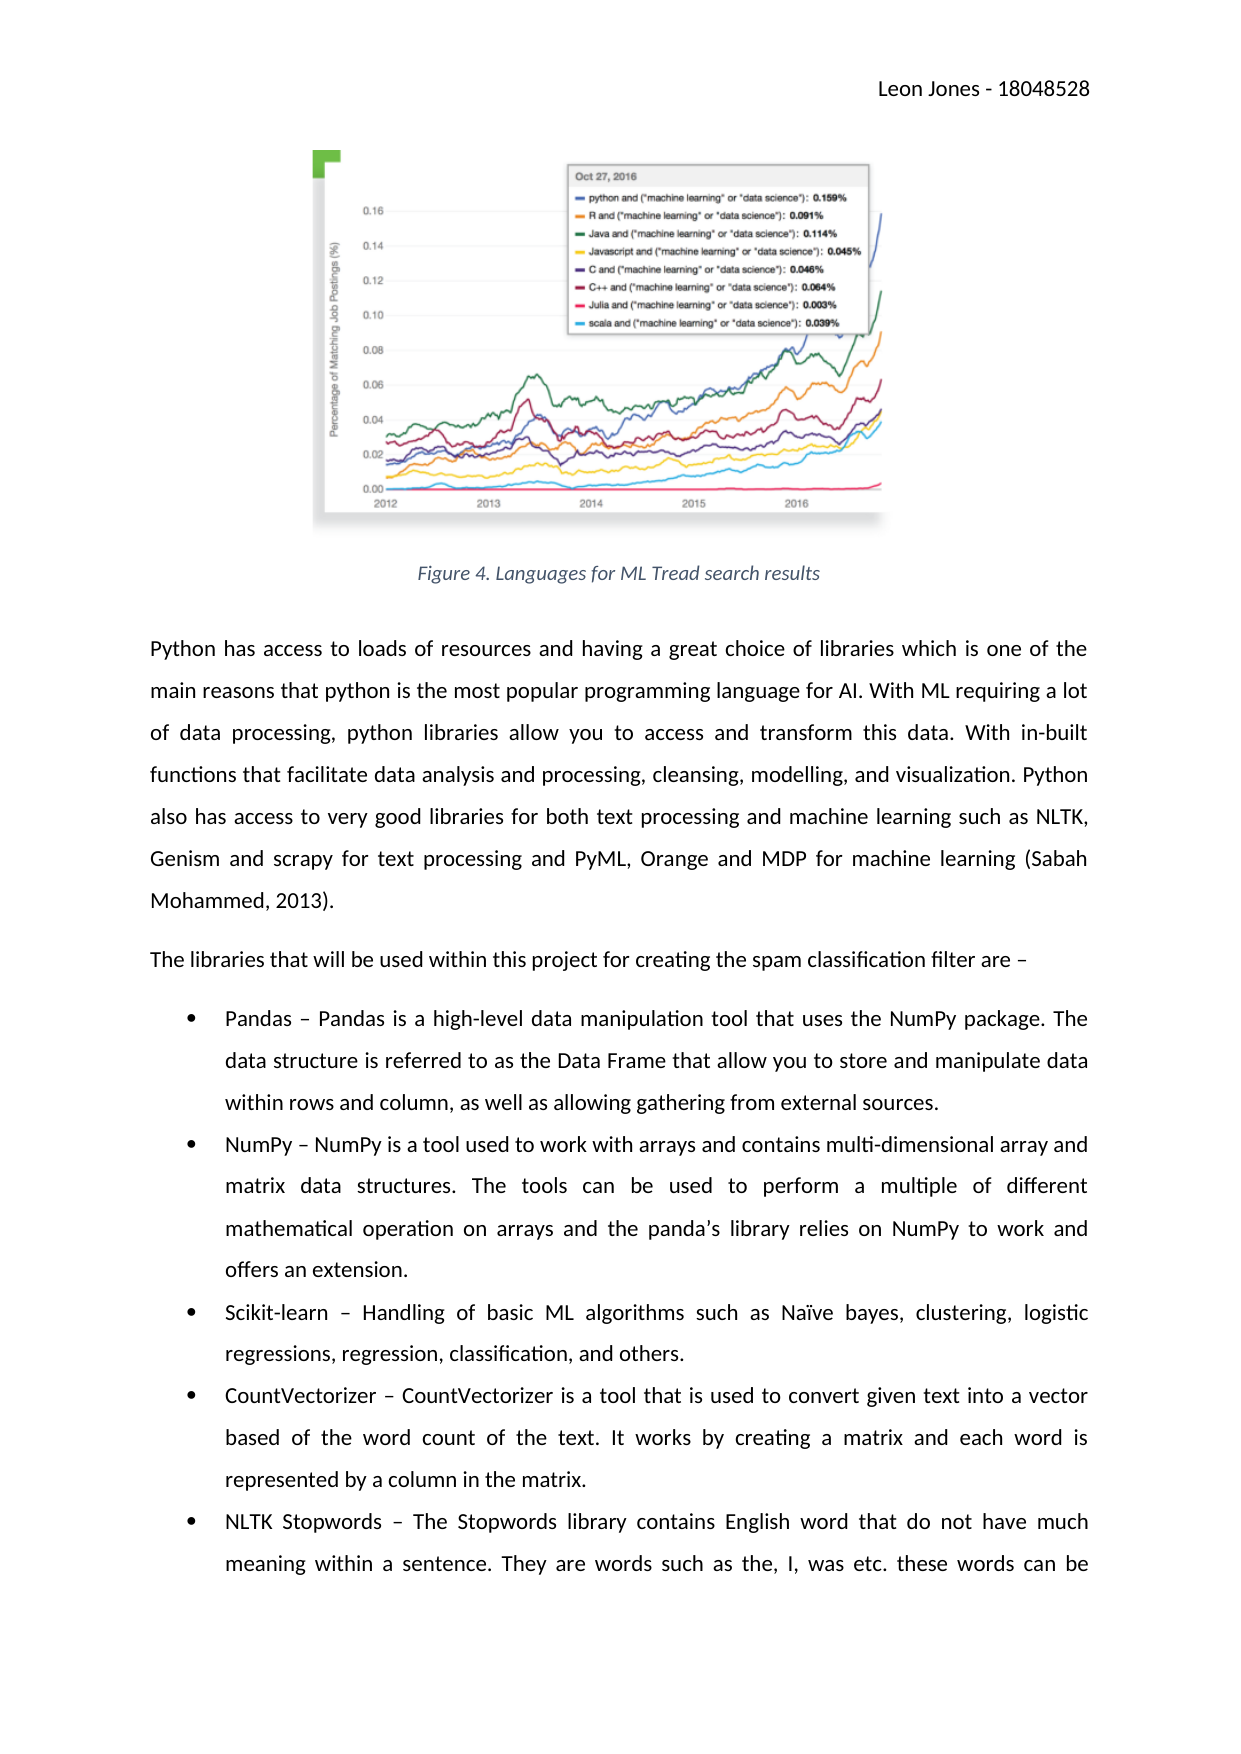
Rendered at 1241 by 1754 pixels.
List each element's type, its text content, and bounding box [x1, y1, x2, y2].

text Python has access to loads of resources and having a great choice of libraries which is one of the main reasons that python is the most popular programming language for AI. With ML requiring a lot of data processing, python libraries allow you to access and transform this data. With in-built functions that facilitate data analysis and processing, cleansing, modelling, and visualization. Python also has access to very good libraries for both text processing and machine learning such as NLTK, Genism and scrapy for text processing and PyML, Orange and MDP for machine learning (Sabah Mohammed, 2013). [150, 634, 1090, 914]
text The libraries that will be used within this project for creating the spam classification filter are – [150, 945, 1090, 973]
list NumPy – NumPy is a tool used to work with arrays and contains multi-dimensional array and matrix data structures. The tools can be used to perform a multiple of different mathematical operation on arrays and the panda’s library relies on NumPy to work and offers an extension. [187, 1130, 1090, 1284]
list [187, 1507, 1090, 1577]
list Scikit-learn – Handling of basic ML algorithms such as Naïve bayes, clustering, logistic regressions, regression, classification, and others. [187, 1298, 1090, 1368]
list Pandas – Pandas is a high-level data manipulation tool that uses the NumPy package. The data structure is referred to as the Data Frame that allow you to store and manipulate data within rows and column, as well as allowing gathering from external sources. [187, 1004, 1090, 1116]
list CountVectorizer – CountVectorizer is a tool that is used to convert given text into a vector based of the word count of the text. It works by creating a matrix and each word is represented by a column in the matrix. [187, 1382, 1090, 1493]
picture [312, 150, 928, 546]
